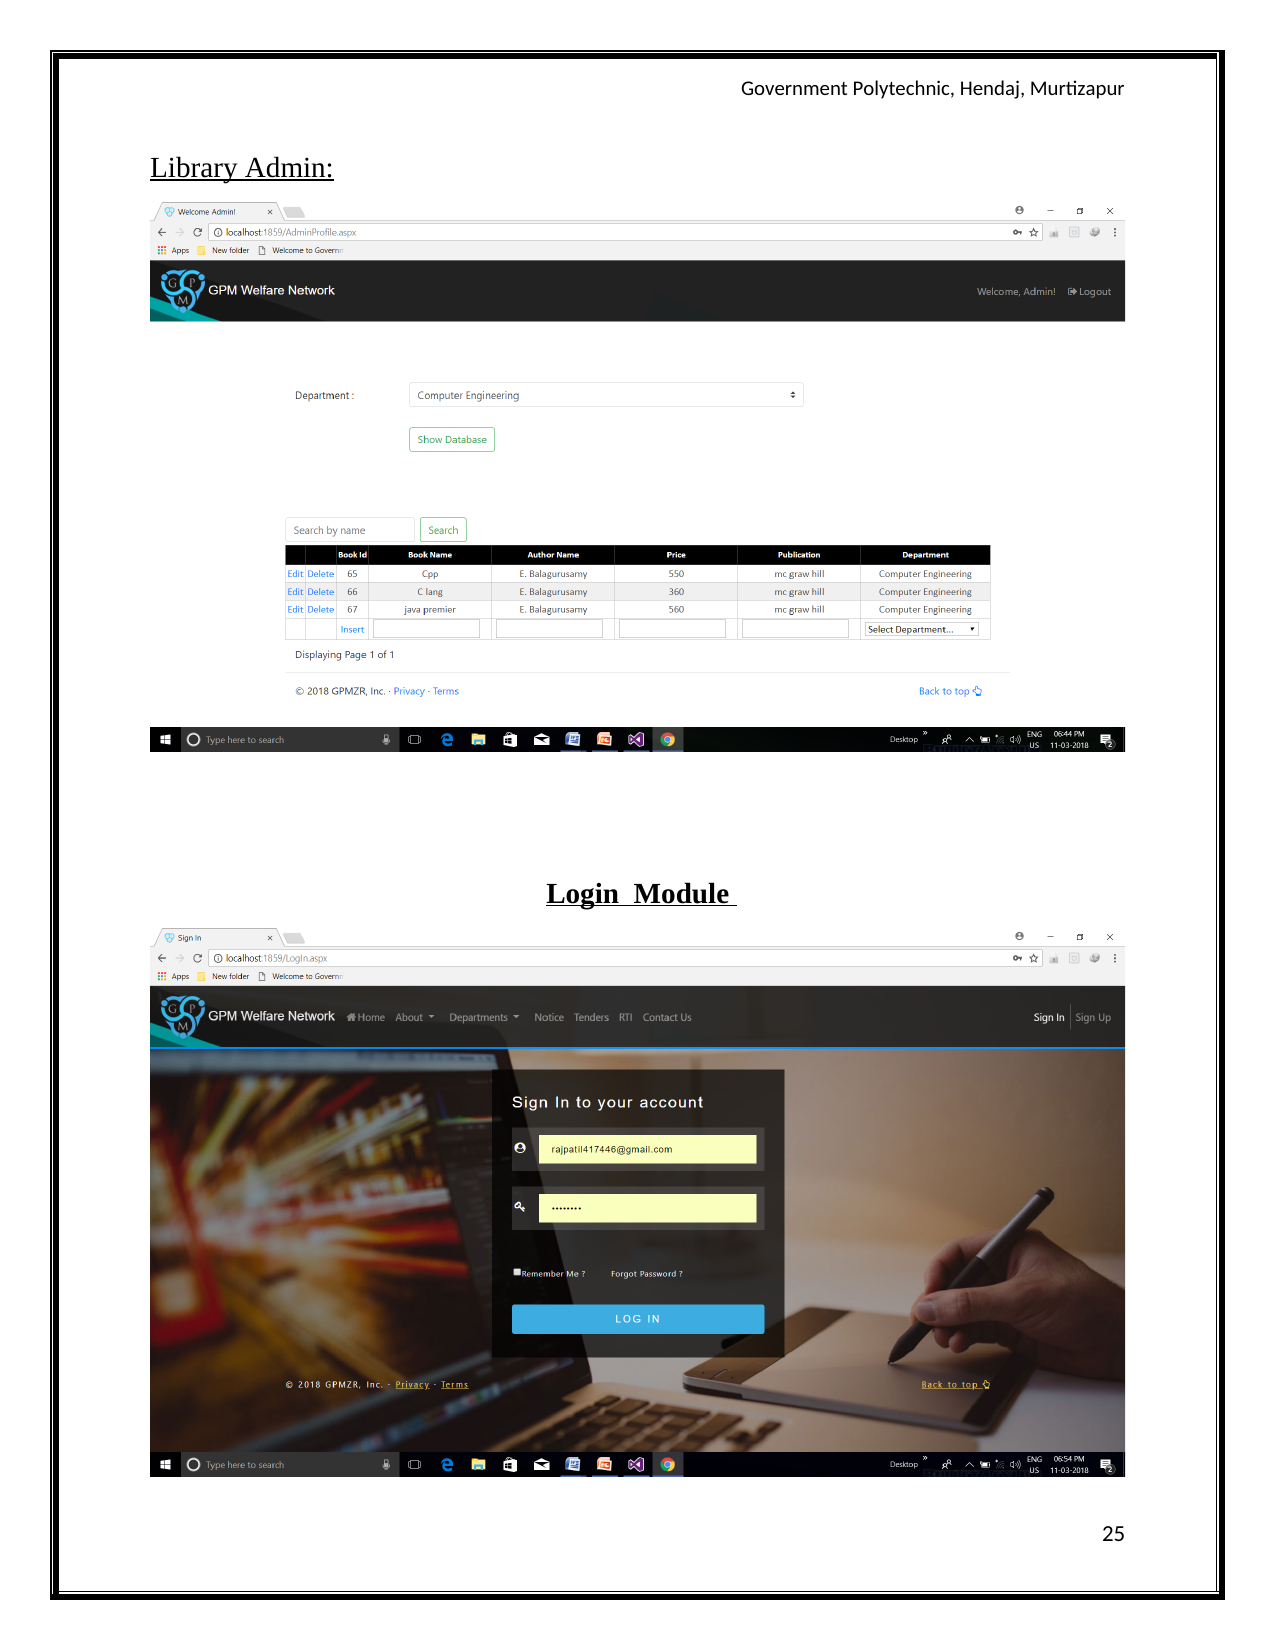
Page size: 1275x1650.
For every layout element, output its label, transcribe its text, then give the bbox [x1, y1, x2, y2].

picture [150, 202, 1125, 752]
text Login Module [150, 876, 1125, 909]
text Library Admin: [150, 150, 1125, 183]
picture [150, 928, 1125, 1477]
